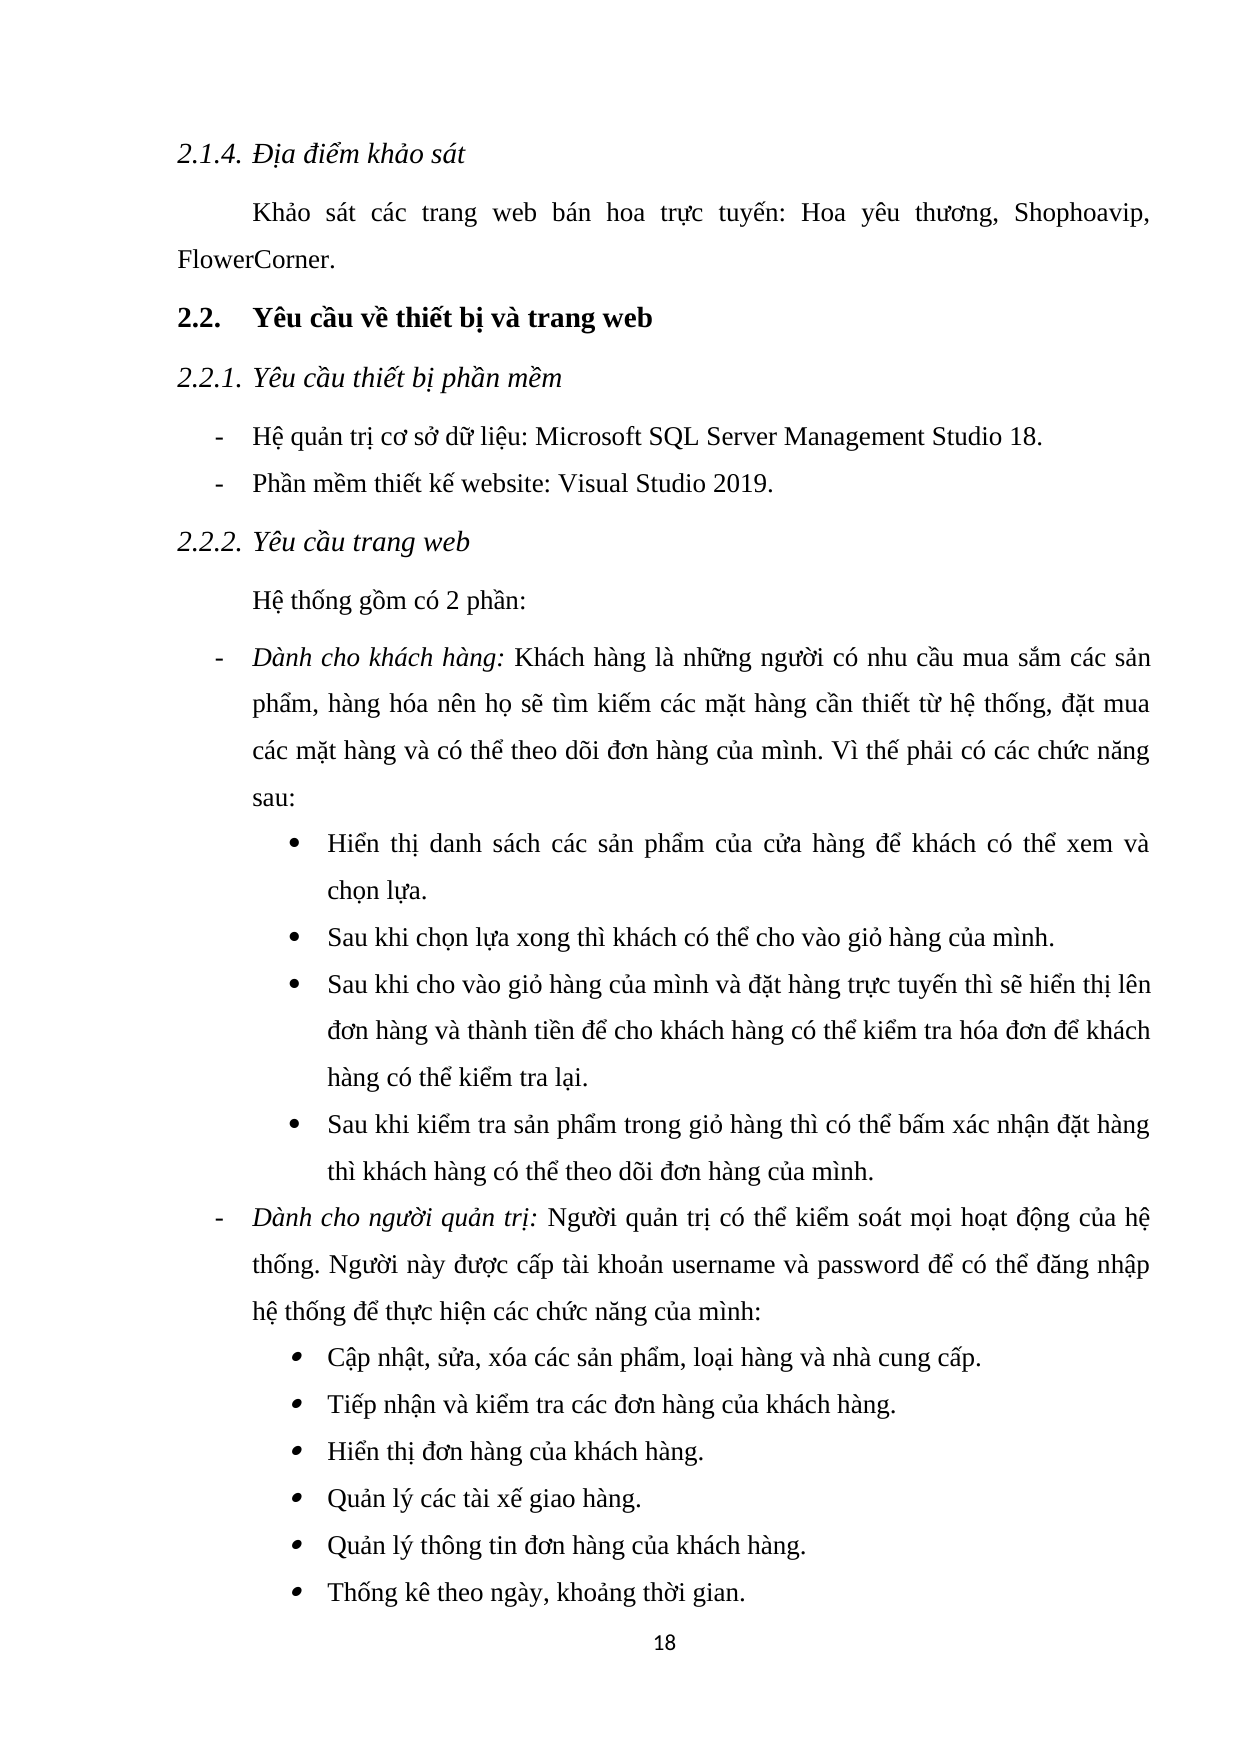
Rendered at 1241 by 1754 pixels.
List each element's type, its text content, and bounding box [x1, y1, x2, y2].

list Dành cho khách hàng: Khách hàng là những người có nhu cầu mua sắm các sản phẩm, hàng hóa nên họ sẽ tìm kiếm các mặt hàng cần thiết từ hệ thống, đặt mua các mặt hàng và có thể theo dõi đơn hàng của mình. Vì thế phải có các chức năng sau: [214, 641, 1152, 812]
list Hiển thị đơn hàng của khách hàng. [289, 1435, 1152, 1466]
list Quản lý thông tin đơn hàng của khách hàng. [289, 1529, 1152, 1560]
text 2.2.2. Yêu cầu trang web [177, 524, 1152, 557]
list Sau khi cho vào giỏ hàng của mình và đặt hàng trực tuyến thì sẽ hiển thị lên đơn hàng và thành tiền để cho khách hàng có thể kiểm tra hóa đơn để khách hàng có thể kiểm tra lại. [289, 968, 1152, 1092]
list Quản lý các tài xế giao hàng. [289, 1482, 1152, 1513]
text Hệ thống gồm có 2 phần: [177, 584, 1152, 615]
list Dành cho người quản trị: Người quản trị có thể kiểm soát mọi hoạt động của hệ thống. Người này được cấp tài khoản username và password để có thể đăng nhập hệ thống để thực hiện các chức năng của mình: [214, 1201, 1152, 1326]
list Phần mềm thiết kế website: Visual Studio 2019. [214, 467, 1152, 498]
list Hiển thị danh sách các sản phẩm của cửa hàng để khách có thể xem và chọn lựa. [289, 827, 1152, 905]
text 2.1.4. Địa điểm khảo sát [177, 136, 1152, 170]
text 2.2.1. Yêu cầu thiết bị phần mềm [177, 360, 1152, 394]
text 2.2. Yêu cầu về thiết bị và trang web [177, 300, 1152, 333]
list Hệ quản trị cơ sở dữ liệu: Microsoft SQL Server Management Studio 18. [214, 420, 1152, 452]
list Sau khi kiểm tra sản phẩm trong giỏ hàng thì có thể bấm xác nhận đặt hàng thì khách hàng có thể theo dõi đơn hàng của mình. [289, 1108, 1152, 1186]
text Khảo sát các trang web bán hoa trực tuyến: Hoa yêu thương, Shophoavip, FlowerCorner. [177, 196, 1152, 274]
list Thống kê theo ngày, khoảng thời gian. [289, 1576, 1152, 1607]
list Cập nhật, sửa, xóa các sản phẩm, loại hàng và nhà cung cấp. [289, 1341, 1152, 1372]
list Sau khi chọn lựa xong thì khách có thể cho vào giỏ hàng của mình. [289, 921, 1152, 952]
list Tiếp nhận và kiểm tra các đơn hàng của khách hàng. [289, 1388, 1152, 1419]
